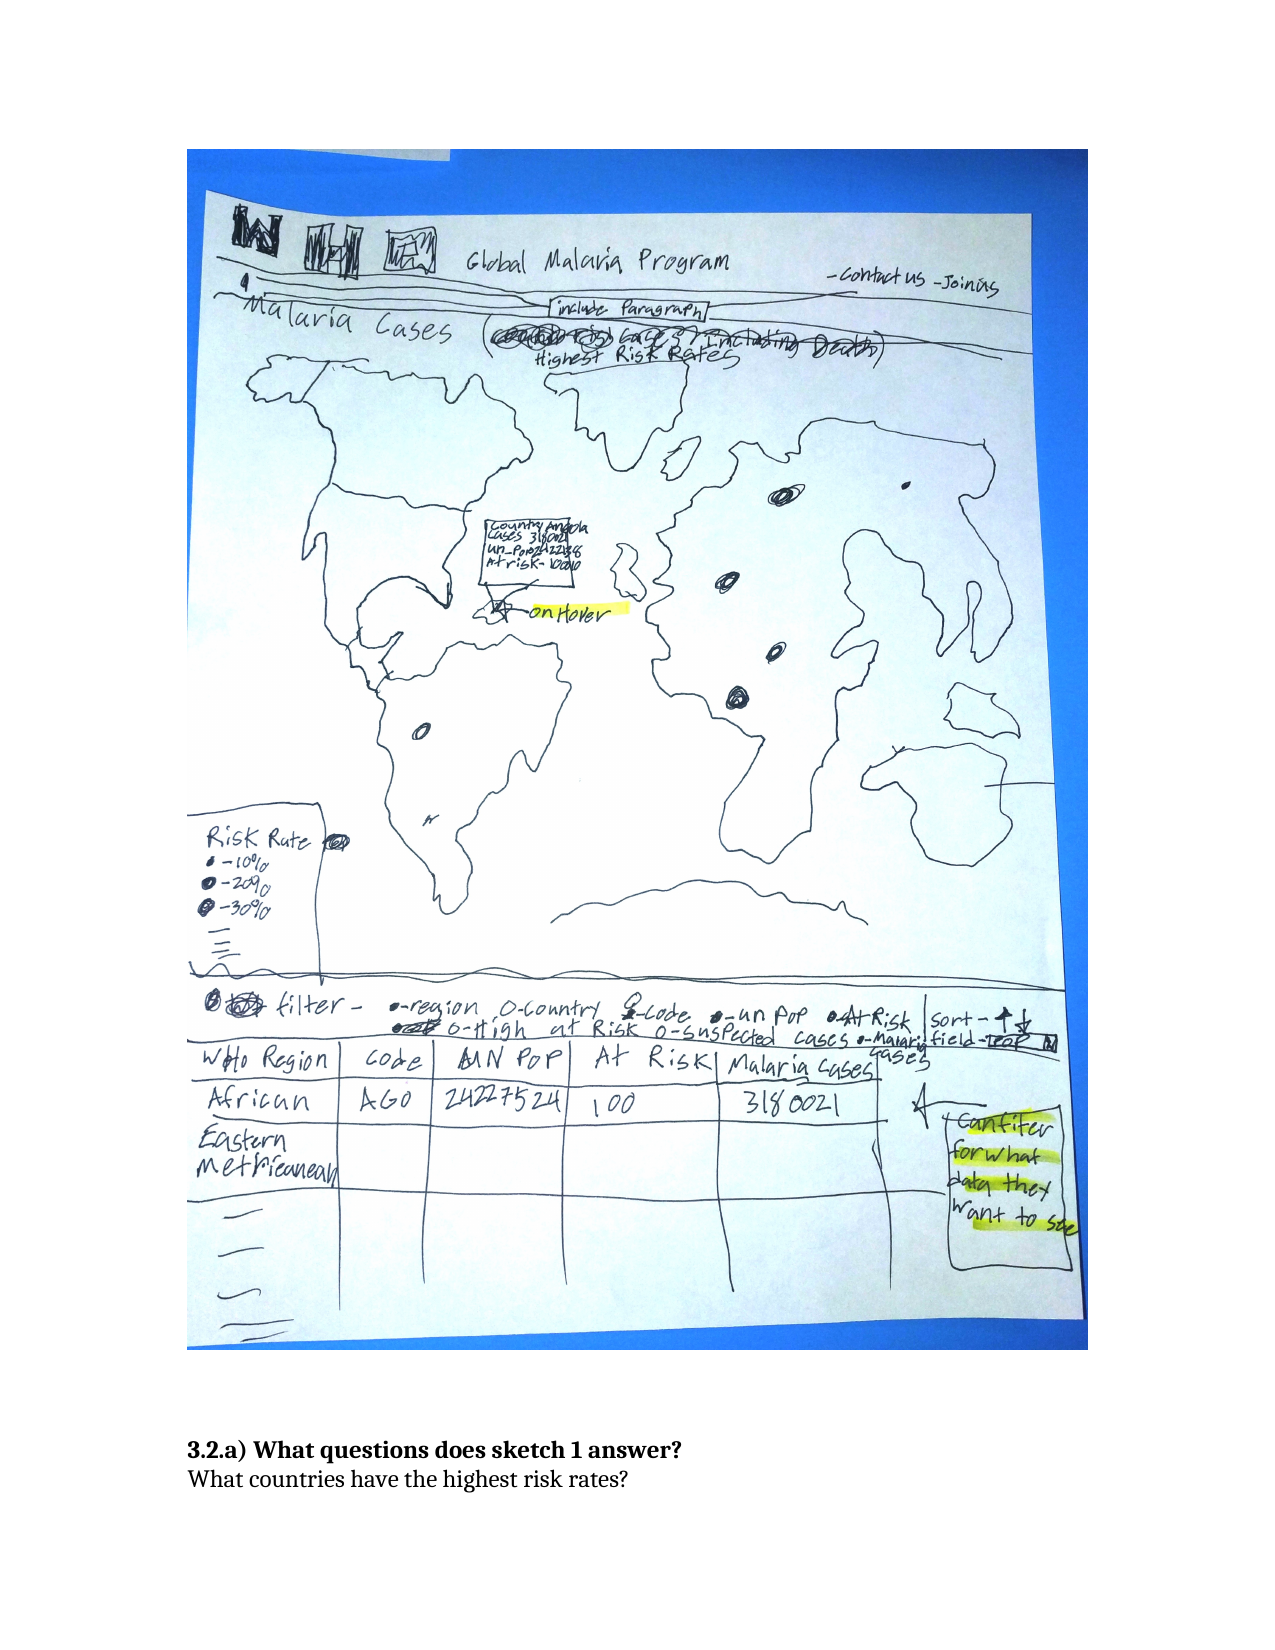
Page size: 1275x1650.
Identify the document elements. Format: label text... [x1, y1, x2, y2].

text 3.2.a) What questions does sketch 1 answer? [187, 1436, 1087, 1465]
picture [187, 149, 1088, 1350]
text What countries have the highest risk rates? [187, 1465, 1087, 1494]
